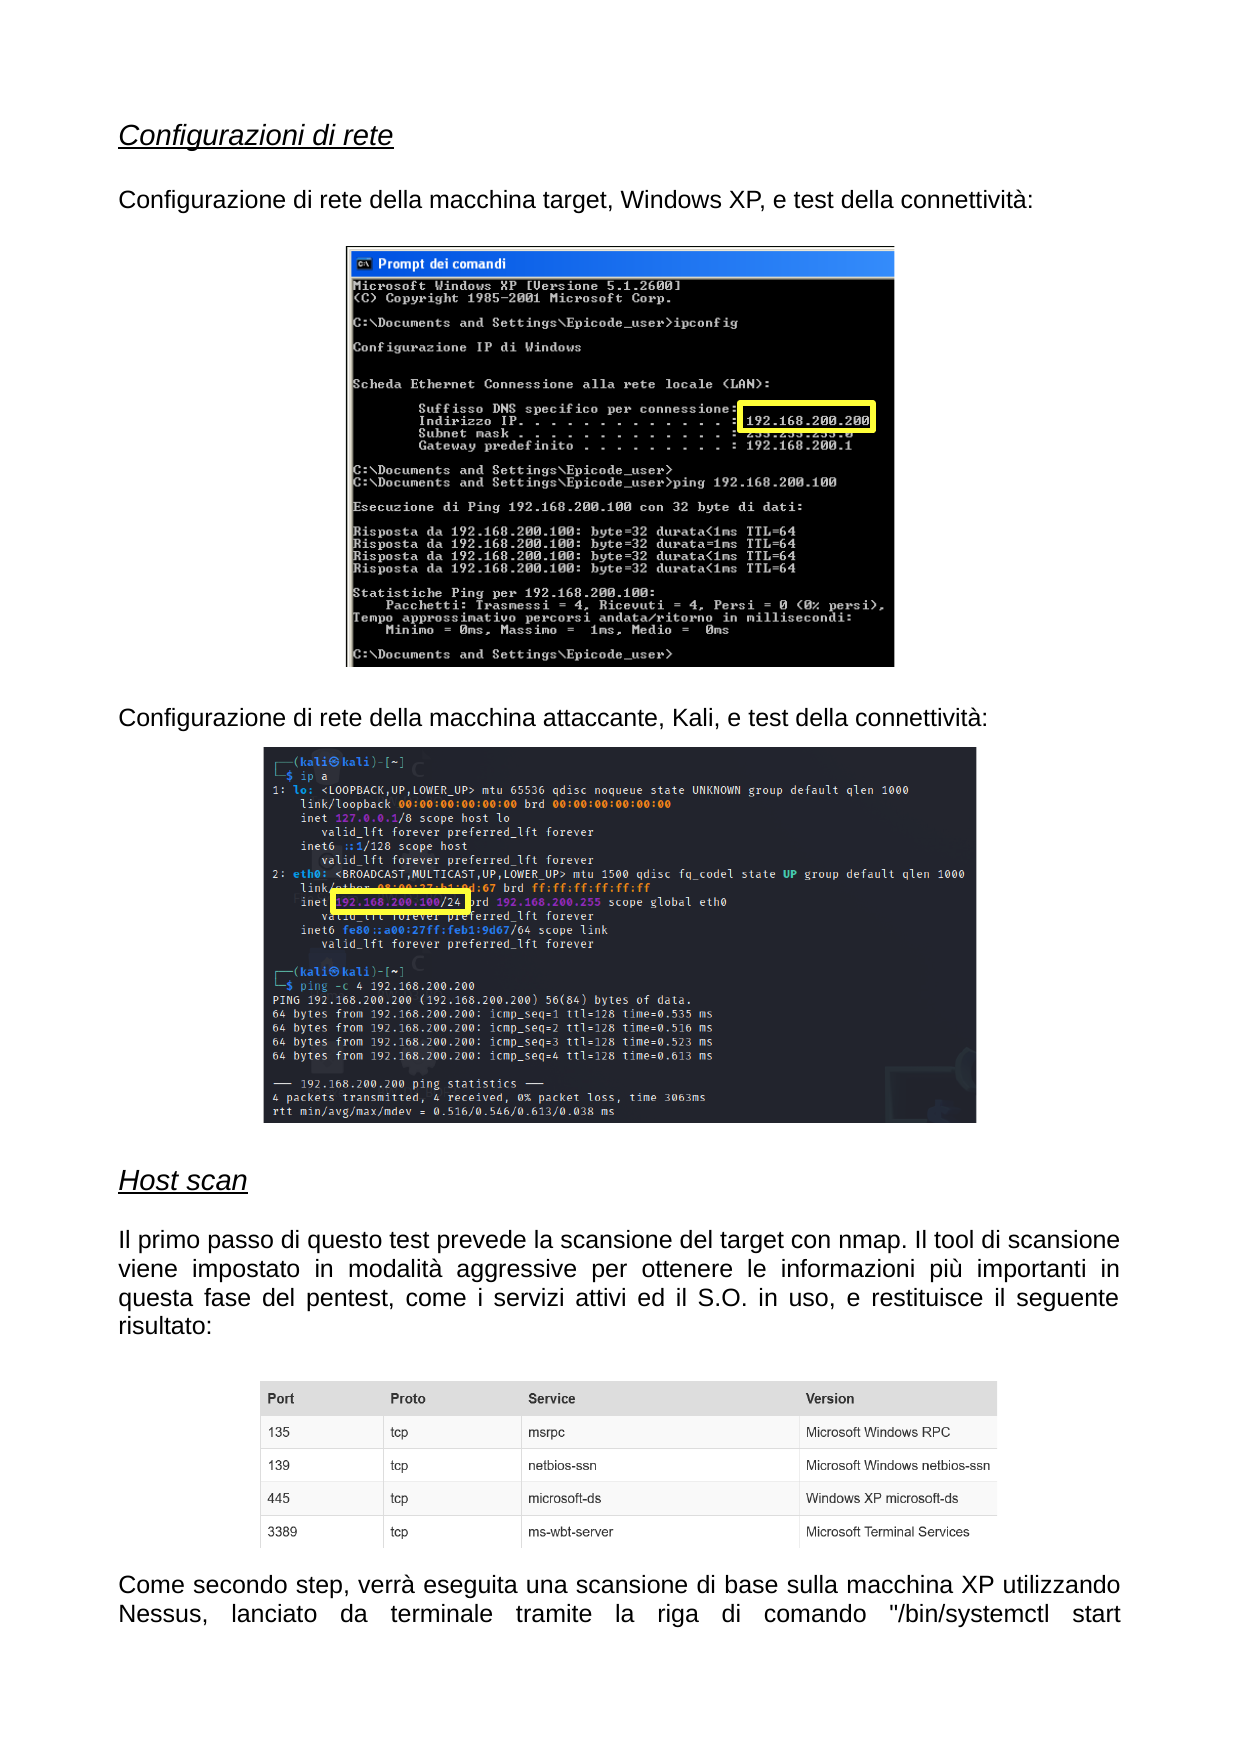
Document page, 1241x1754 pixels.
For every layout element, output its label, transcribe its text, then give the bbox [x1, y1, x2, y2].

text Host scan [118, 1163, 1122, 1196]
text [118, 1570, 1122, 1627]
text Configurazioni di rete [118, 118, 1122, 152]
text Configurazione di rete della macchina attaccante, Kali, e test della connettività: [118, 703, 1122, 731]
picture [263, 747, 977, 1123]
picture [243, 1377, 998, 1548]
text Configurazione di rete della macchina target, Windows XP, e test della connettività: [118, 185, 1122, 214]
picture [345, 246, 895, 667]
text Il primo passo di questo test prevede la scansione del target con nmap. Il tool di scansione viene impostato in modalità aggressive per ottenere le informazioni più importanti in questa fase del pentest, come i servizi attivi ed il S.O. in uso, e restituisce il seguente risultato: [118, 1225, 1122, 1340]
